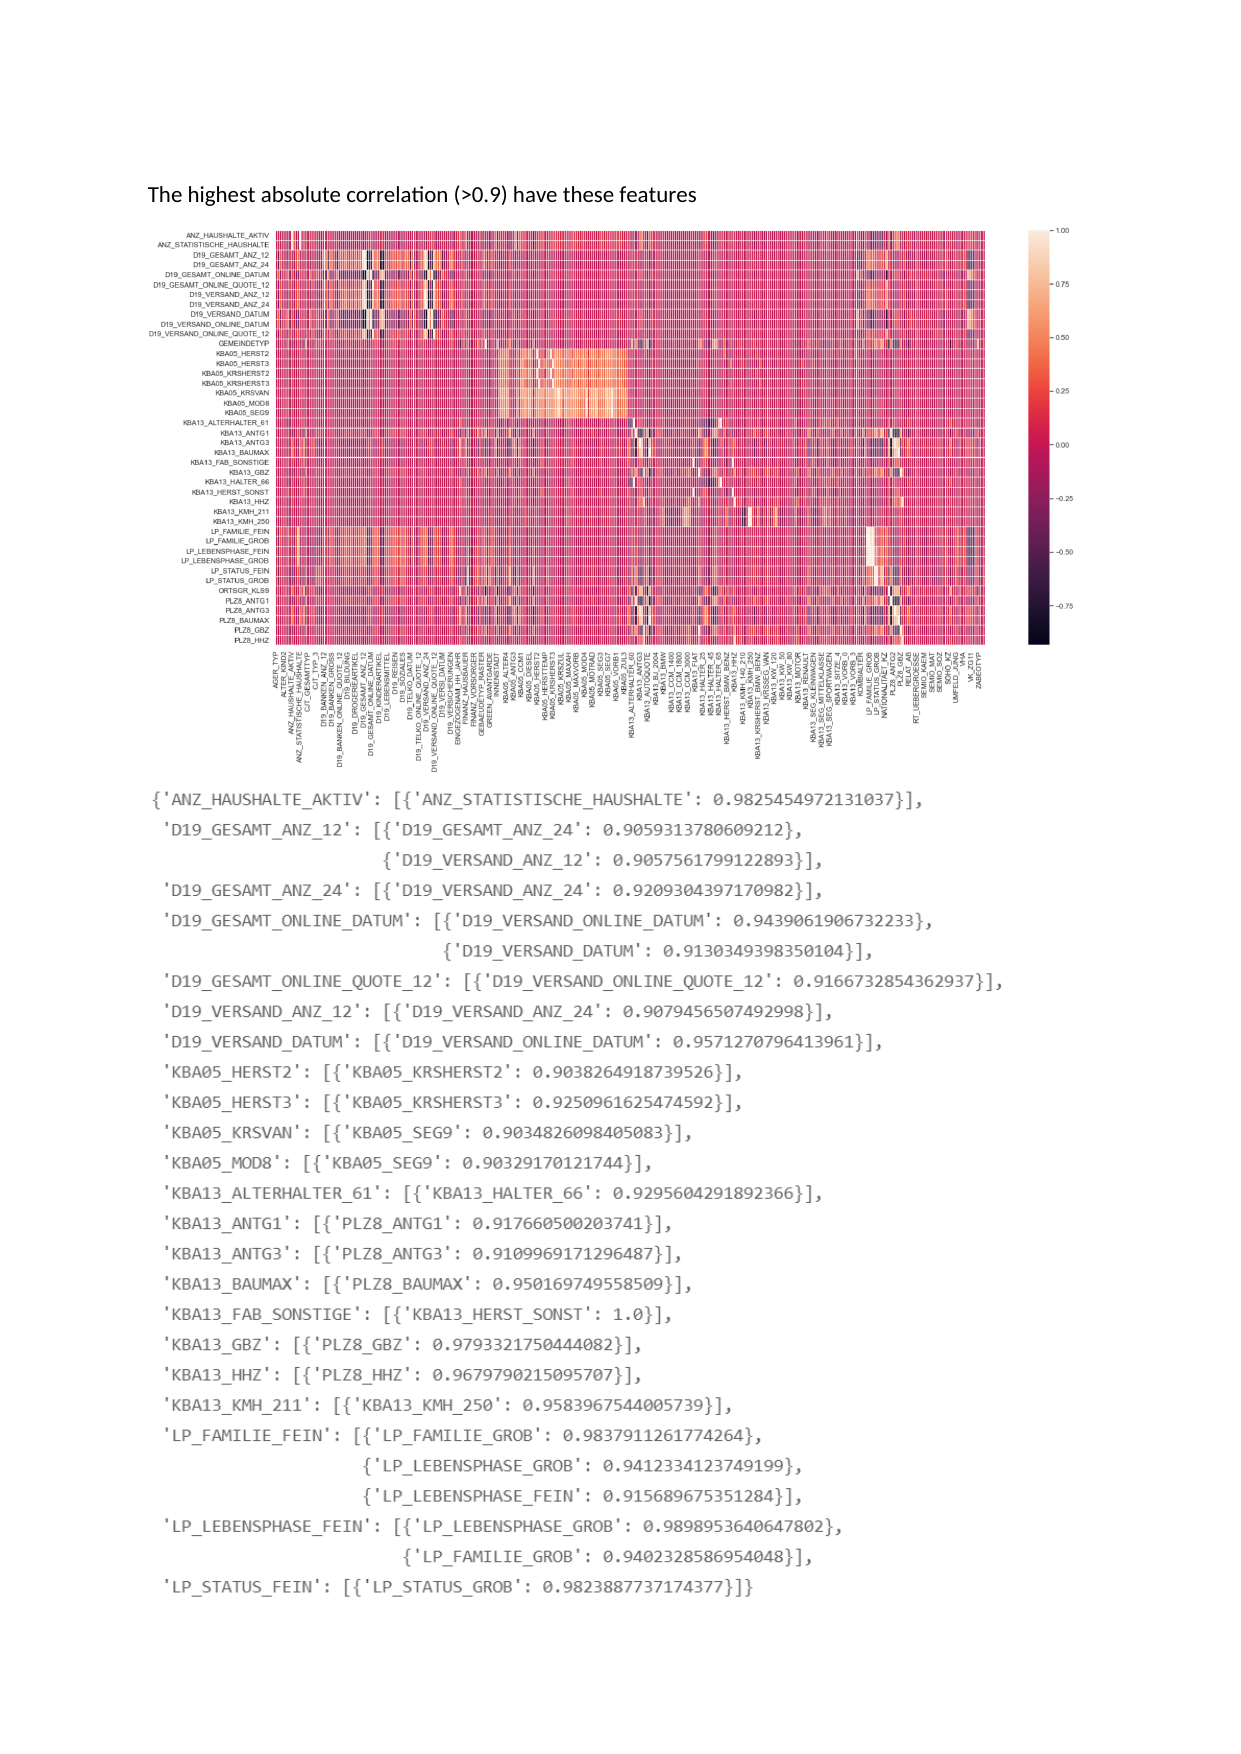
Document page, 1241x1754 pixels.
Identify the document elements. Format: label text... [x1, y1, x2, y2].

picture [147, 778, 1050, 1604]
text The highest absolute correlation (>0.9) have these features [148, 180, 1093, 208]
picture [147, 226, 1093, 776]
